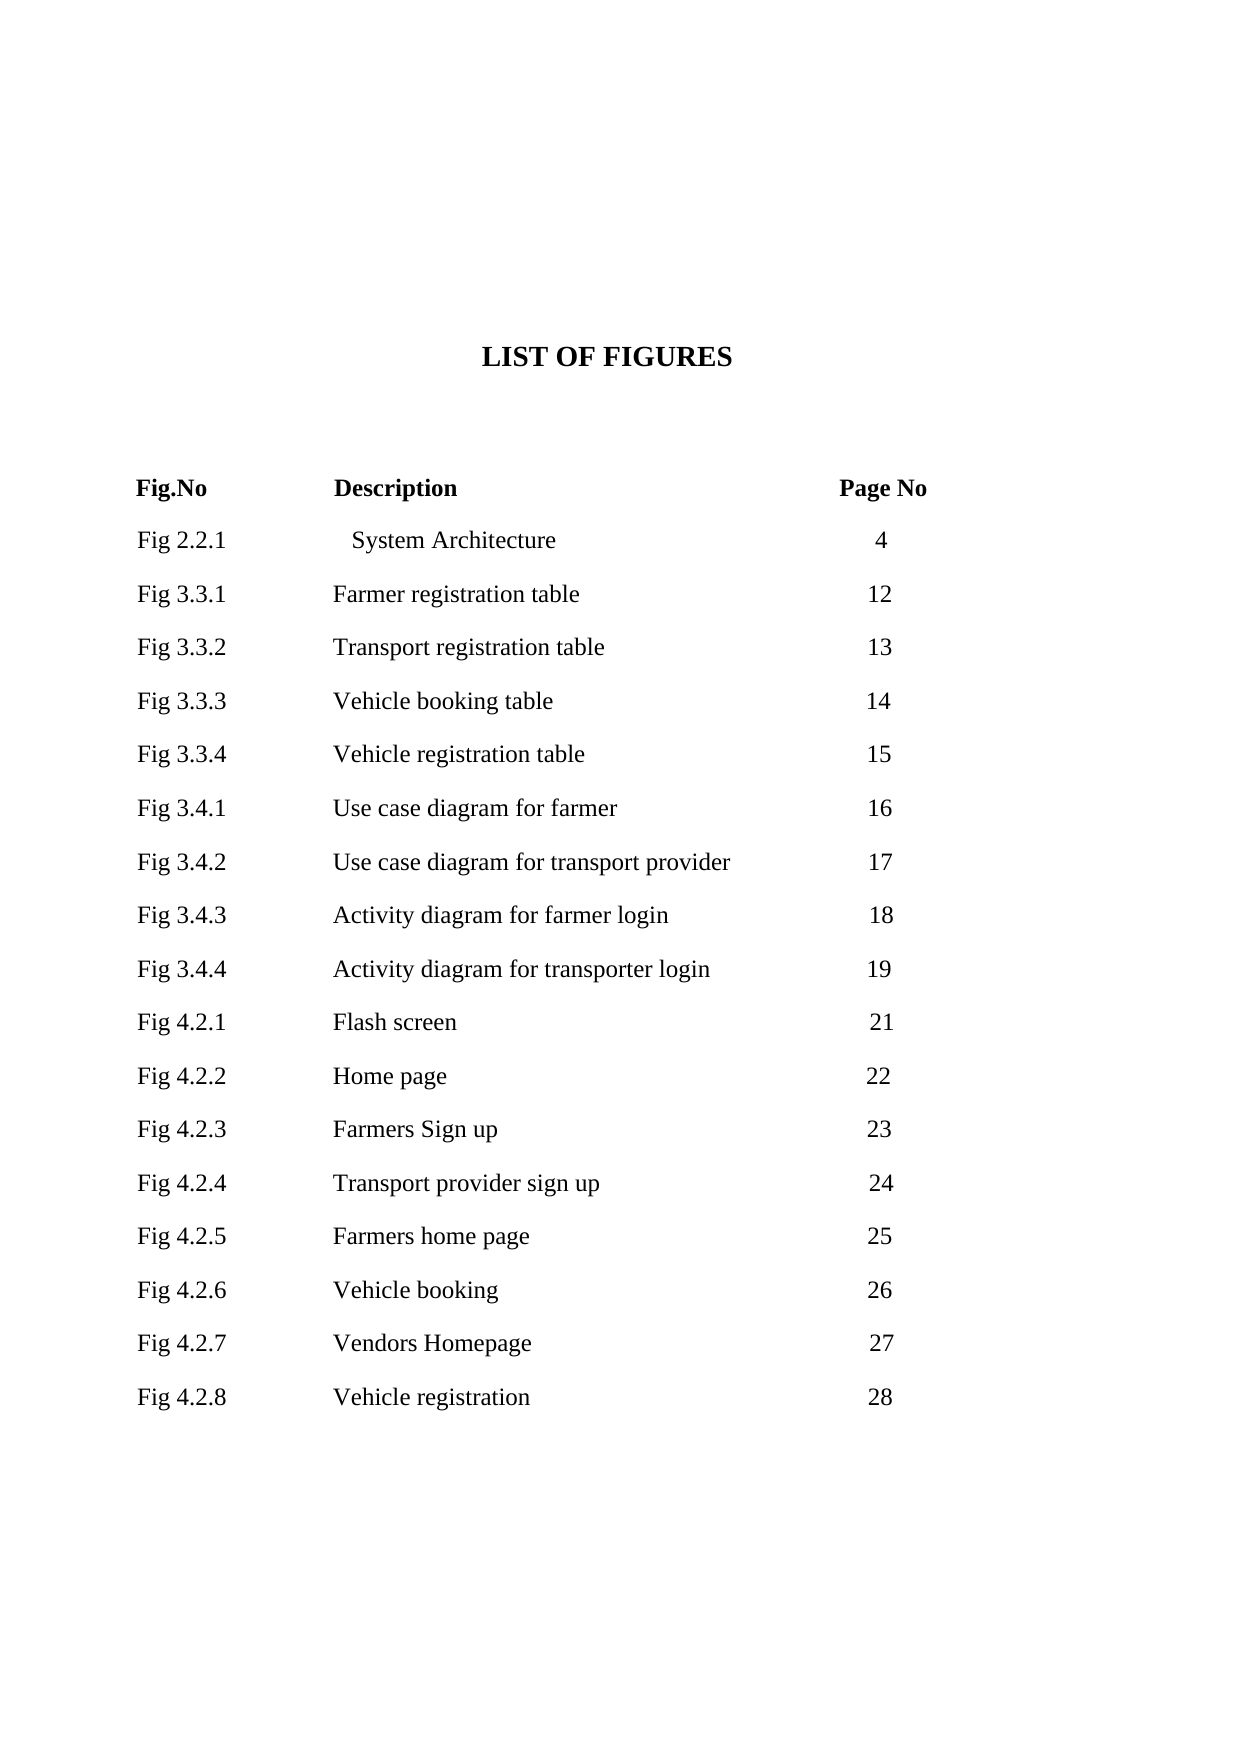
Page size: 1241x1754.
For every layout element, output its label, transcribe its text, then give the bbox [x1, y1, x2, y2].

text Fig 3.4.1 Use case diagram for farmer 16 [118, 793, 1096, 822]
text Fig 4.2.2 Home page 22 [118, 1061, 1096, 1089]
text Fig 3.3.4 Vehicle registration table 15 [118, 739, 1096, 768]
text Fig 4.2.1 Flash screen 21 [118, 1007, 1096, 1036]
text Fig 3.4.3 Activity diagram for farmer login 18 [118, 900, 1096, 929]
table_header Fig.No [130, 461, 241, 515]
text Fig 4.2.6 Vehicle booking 26 [118, 1275, 1096, 1304]
text Fig 4.2.4 Transport provider sign up 24 [118, 1168, 1096, 1197]
text Fig 4.2.3 Farmers Sign up 23 [118, 1114, 1096, 1143]
text Fig 4.2.5 Farmers home page 25 [118, 1221, 1096, 1250]
text Fig 3.3.3 Vehicle booking table 14 [118, 686, 1096, 715]
text Fig 3.3.2 Transport registration table 13 [118, 632, 1096, 661]
text Fig 4.2.8 Vehicle registration 28 [118, 1382, 1096, 1411]
table_header Page No [839, 461, 1017, 515]
table_header Description [241, 461, 839, 515]
text Fig 4.2.7 Vendors Homepage 27 [118, 1328, 1096, 1357]
text LIST OF FIGURES [118, 339, 1096, 373]
text Fig 3.4.2 Use case diagram for transport provider 17 [118, 847, 1096, 875]
text Fig 3.3.1 Farmer registration table 12 [118, 579, 1096, 608]
text Fig 3.4.4 Activity diagram for transporter login 19 [118, 954, 1096, 982]
text Fig 2.2.1 System Architecture 4 [118, 525, 1096, 554]
